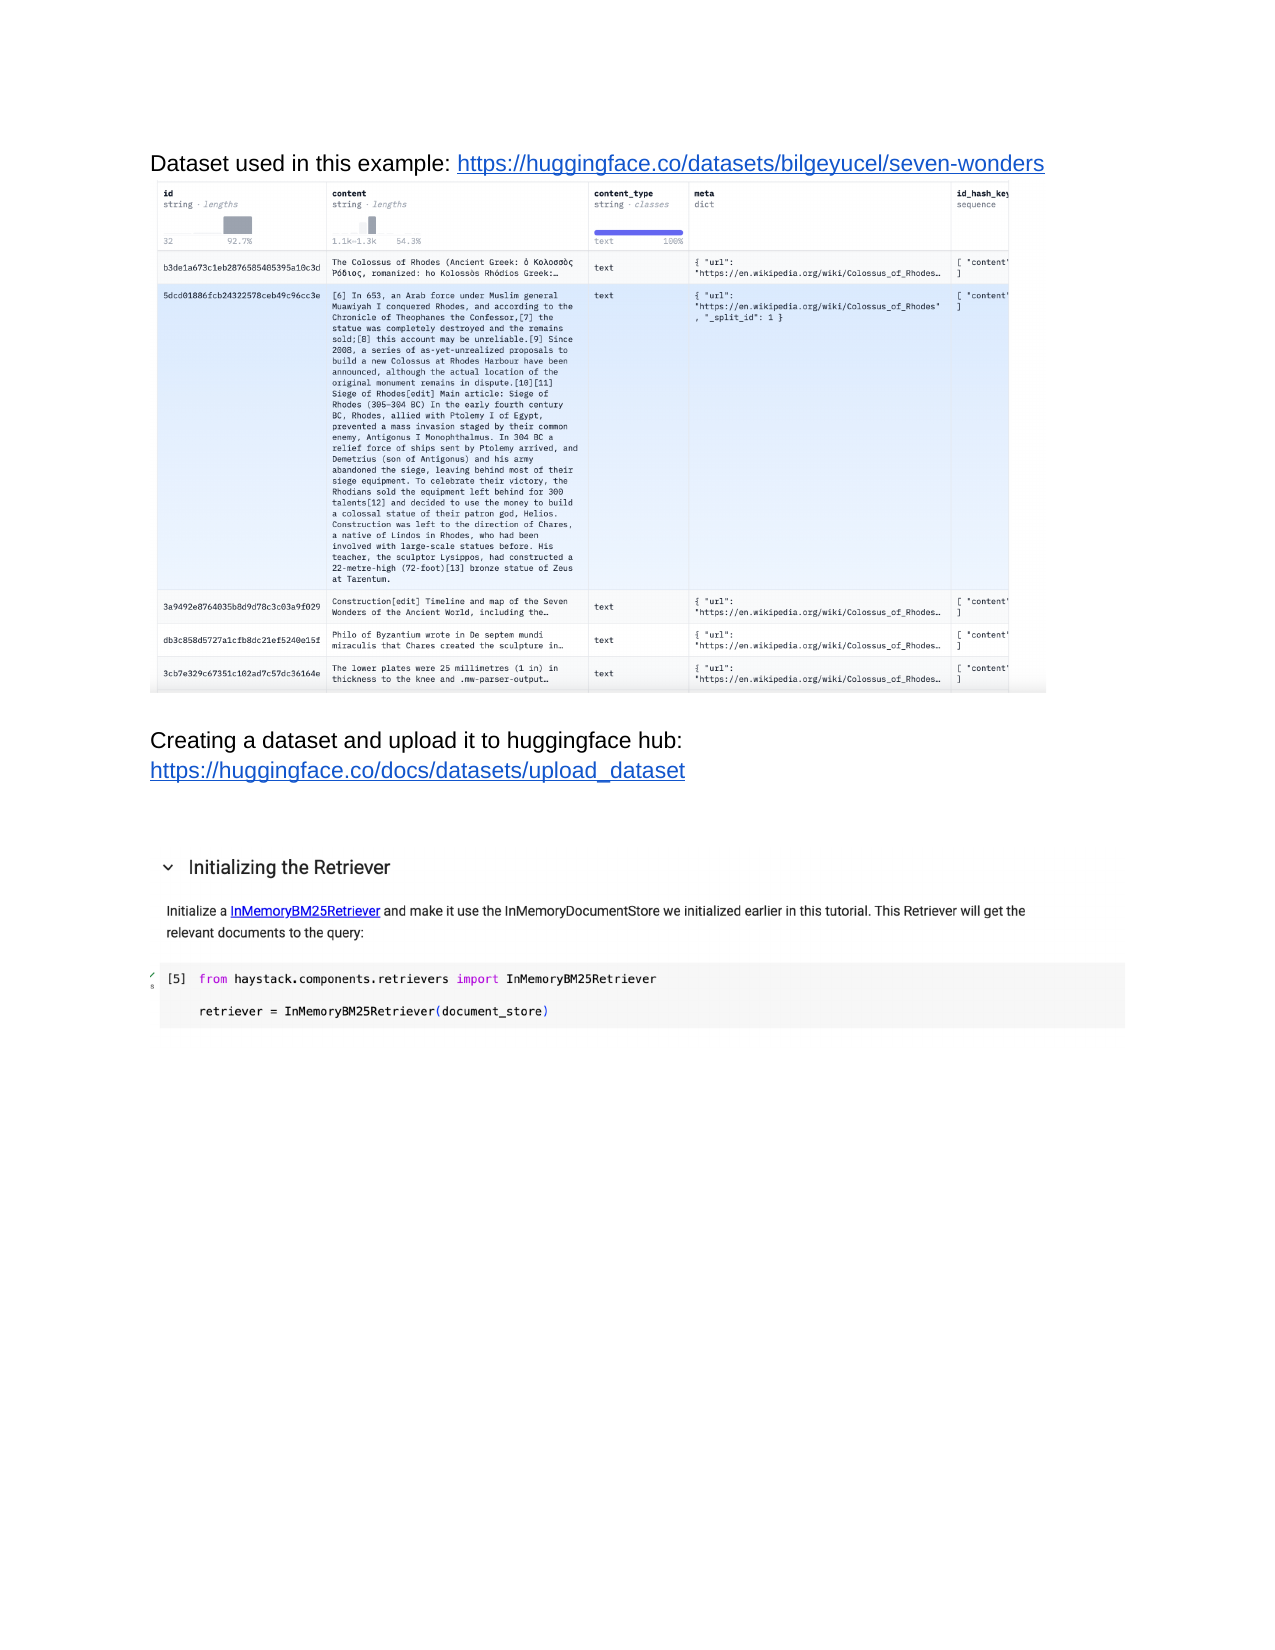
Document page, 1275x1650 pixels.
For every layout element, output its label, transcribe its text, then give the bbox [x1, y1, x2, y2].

text Creating a dataset and upload it to huggingface hub: [150, 727, 1125, 753]
text https://huggingface.co/docs/datasets/upload_dataset [150, 757, 1125, 783]
picture [150, 847, 1125, 1048]
picture [150, 180, 1047, 693]
